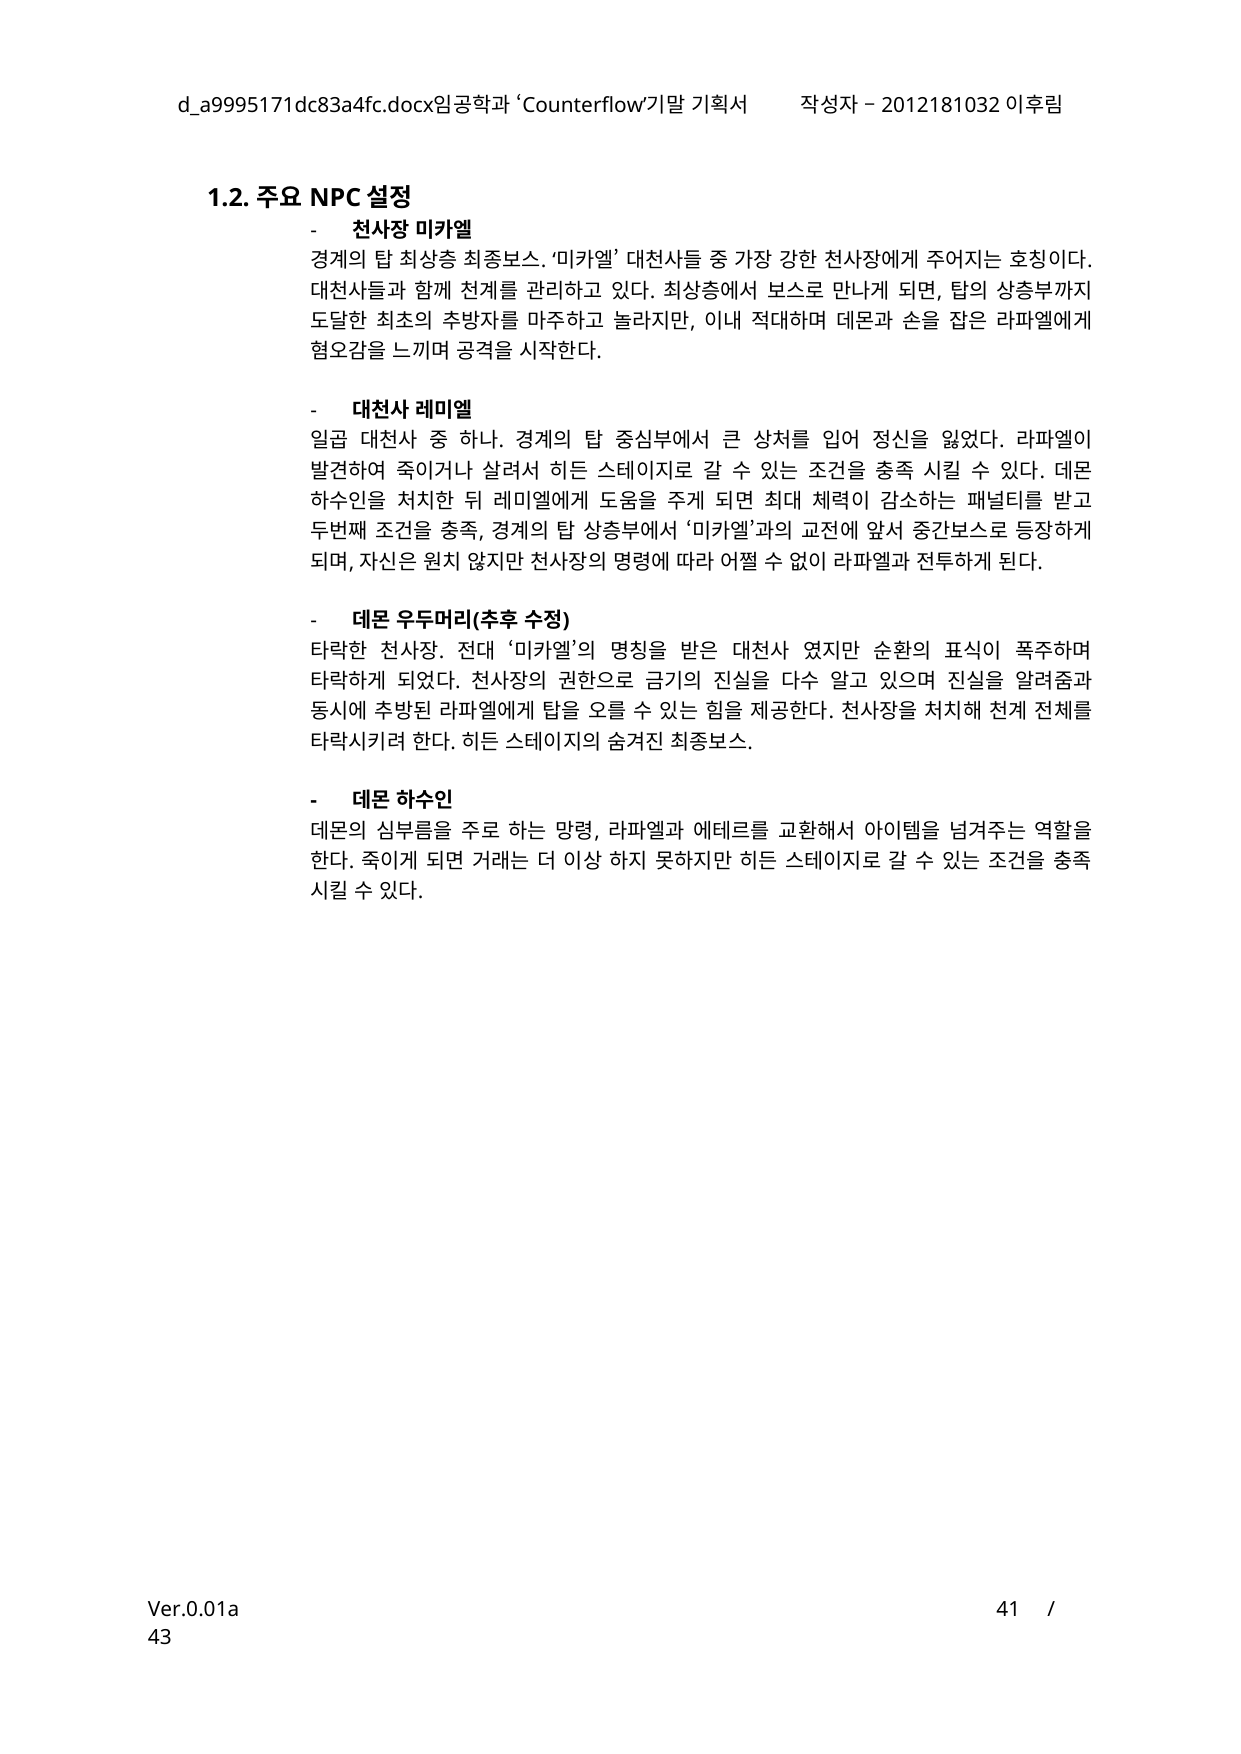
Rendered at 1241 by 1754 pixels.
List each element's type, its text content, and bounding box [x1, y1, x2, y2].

list 데몬 우두머리(추후 수정) [310, 604, 1092, 634]
list 일곱 대천사 중 하나. 경계의 탑 중심부에서 큰 상처를 입어 정신을 잃었다. 라파엘이 발견하여 죽이거나 살려서 히든 스테이지로 갈 수 있는 조건을 충족 시킬 수 있다. 데몬 하수인을 처치한 뒤 레미엘에게 도움을 주게 되면 최대 체력이 감소하는 패널티를 받고 두번째 조건을 충족, 경계의 탑 상층부에서 ‘미카엘’과의 교전에 앞서 중간보스로 등장하게 되며, 자신은 원치 않지만 천사장의 명령에 따라 어쩔 수 없이 라파엘과 전투하게 된다. [310, 424, 1092, 575]
list 타락한 천사장. 전대 ‘미카엘’의 명칭을 받은 대천사 였지만 순환의 표식이 폭주하며 타락하게 되었다. 천사장의 권한으로 금기의 진실을 다수 알고 있으며 진실을 알려줌과 동시에 추방된 라파엘에게 탑을 오를 수 있는 힘을 제공한다. 천사장을 처치해 천계 전체를 타락시키려 한다. 히든 스테이지의 숨겨진 최종보스. [310, 634, 1092, 755]
text 주요 NPC설정 [207, 177, 1092, 213]
list 데몬의 심부름을 주로 하는 망령, 라파엘과 에테르를 교환해서 아이템을 넘겨주는 역할을 한다. 죽이게 되면 거래는 더 이상 하지 못하지만 히든 스테이지로 갈 수 있는 조건을 충족 시킬 수 있다. [310, 814, 1092, 905]
list 대천사 레미엘 [310, 393, 1092, 424]
list 데몬 하수인 [310, 784, 1092, 814]
list 경계의 탑 최상층 최종보스. ‘미카엘’ 대천사들 중 가장 강한 천사장에게 주어지는 호칭이다. 대천사들과 함께 천계를 관리하고 있다. 최상층에서 보스로 만나게 되면, 탑의 상층부까지 도달한 최초의 추방자를 마주하고 놀라지만, 이내 적대하며 데몬과 손을 잡은 라파엘에게 혐오감을 느끼며 공격을 시작한다. [310, 244, 1092, 365]
list 천사장 미카엘 [310, 213, 1092, 244]
